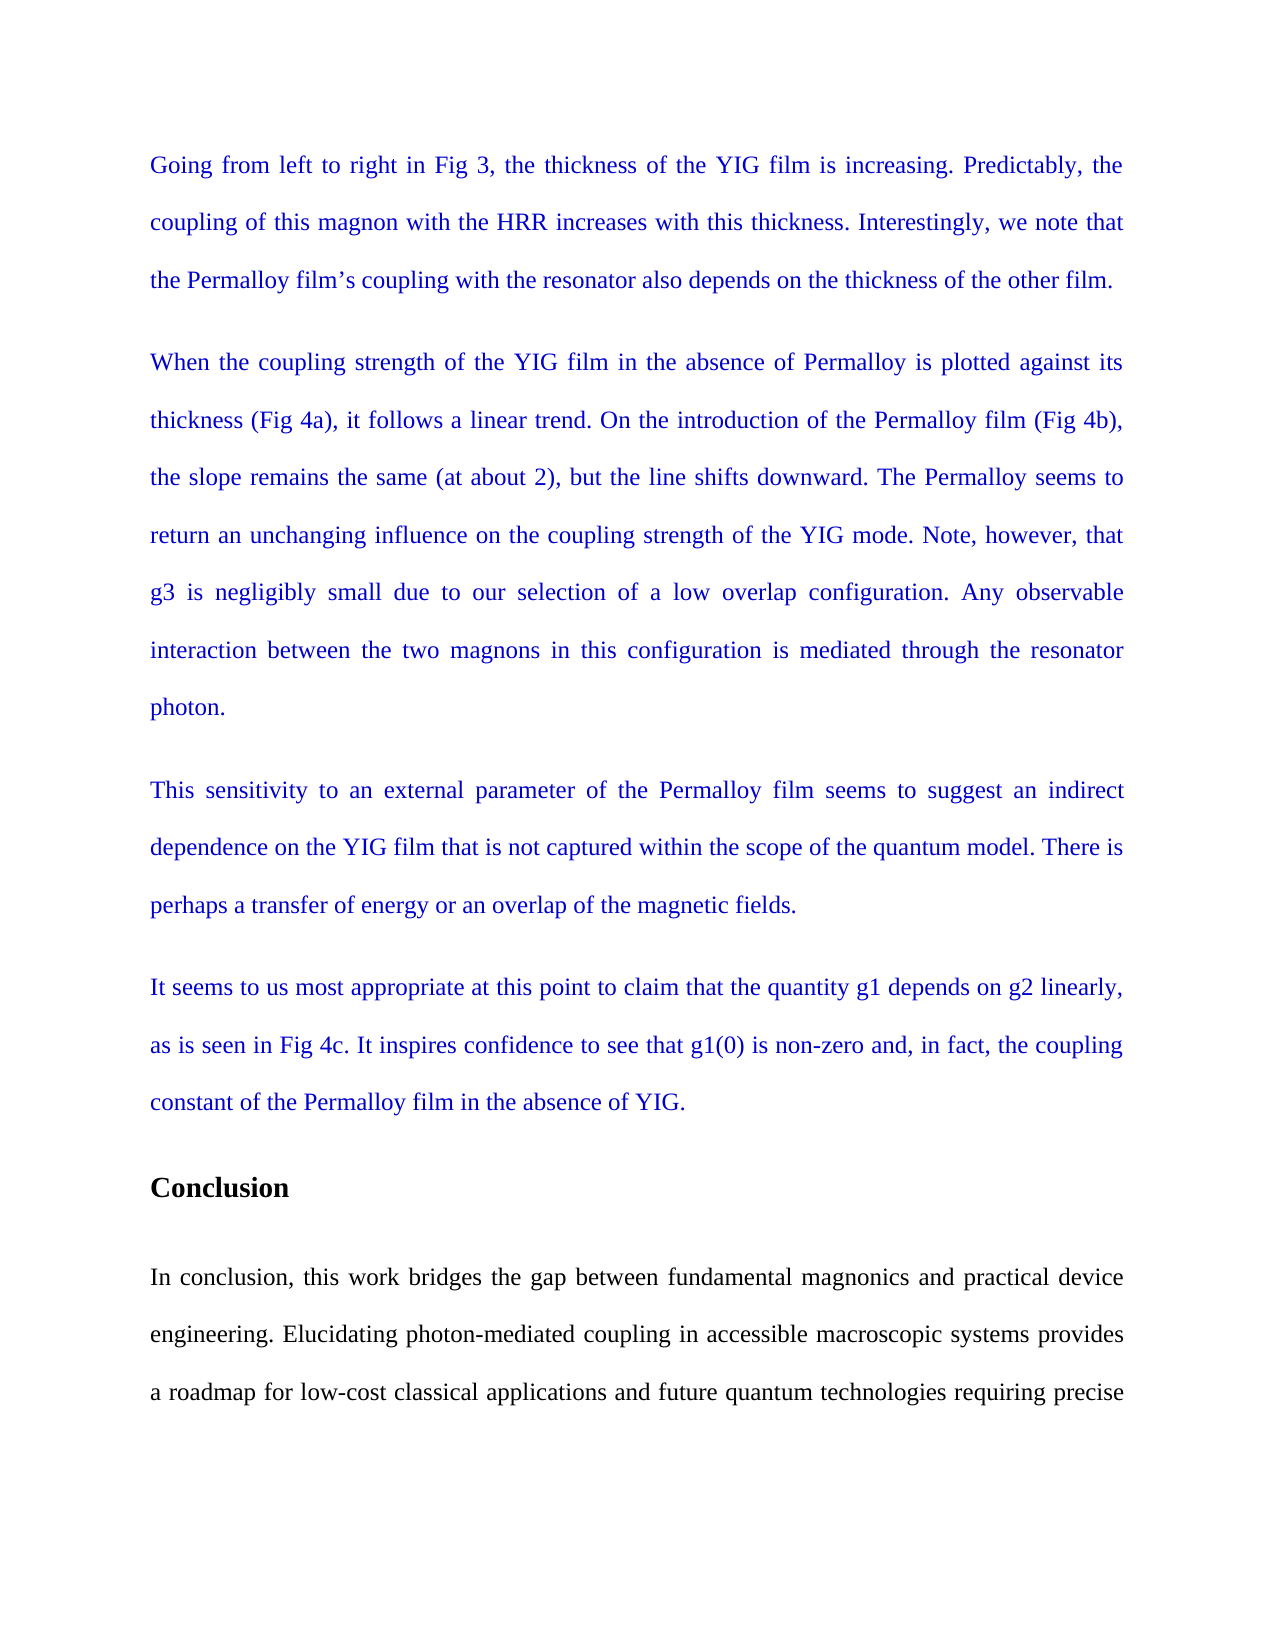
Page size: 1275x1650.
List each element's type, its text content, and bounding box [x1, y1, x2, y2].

text Conclusion [150, 1170, 1125, 1203]
text It seems to us most appropriate at this point to claim that the quantity g1 depends on g2 linearly, as is seen in Fig 4c. It inspires confidence to see that g1(0) is non-zero and, in fact, the coupling constant of the Permalloy film in the absence of YIG. [150, 972, 1125, 1116]
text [150, 1262, 1125, 1406]
text Going from left to right in Fig 3, the thickness of the YIG film is increasing. Predictably, the coupling of this magnon with the HRR increases with this thickness. Interestingly, we note that the Permalloy film’s coupling with the resonator also depends on the thickness of the other film. [150, 150, 1125, 294]
text This sensitivity to an external parameter of the Permalloy film seems to suggest an indirect dependence on the YIG film that is not captured within the scope of the quantum model. There is perhaps a transfer of energy or an overlap of the magnetic fields. [150, 775, 1125, 919]
text When the coupling strength of the YIG film in the absence of Permalloy is plotted against its thickness (Fig 4a), it follows a linear trend. On the introduction of the Permalloy film (Fig 4b), the slope remains the same (at about 2), but the line shifts downward. The Permalloy seems to return an unchanging influence on the coupling strength of the YIG mode. Note, however, that g3 is negligibly small due to our selection of a low overlap configuration. Any observable interaction between the two magnons in this configuration is mediated through the resonator photon. [150, 347, 1125, 721]
